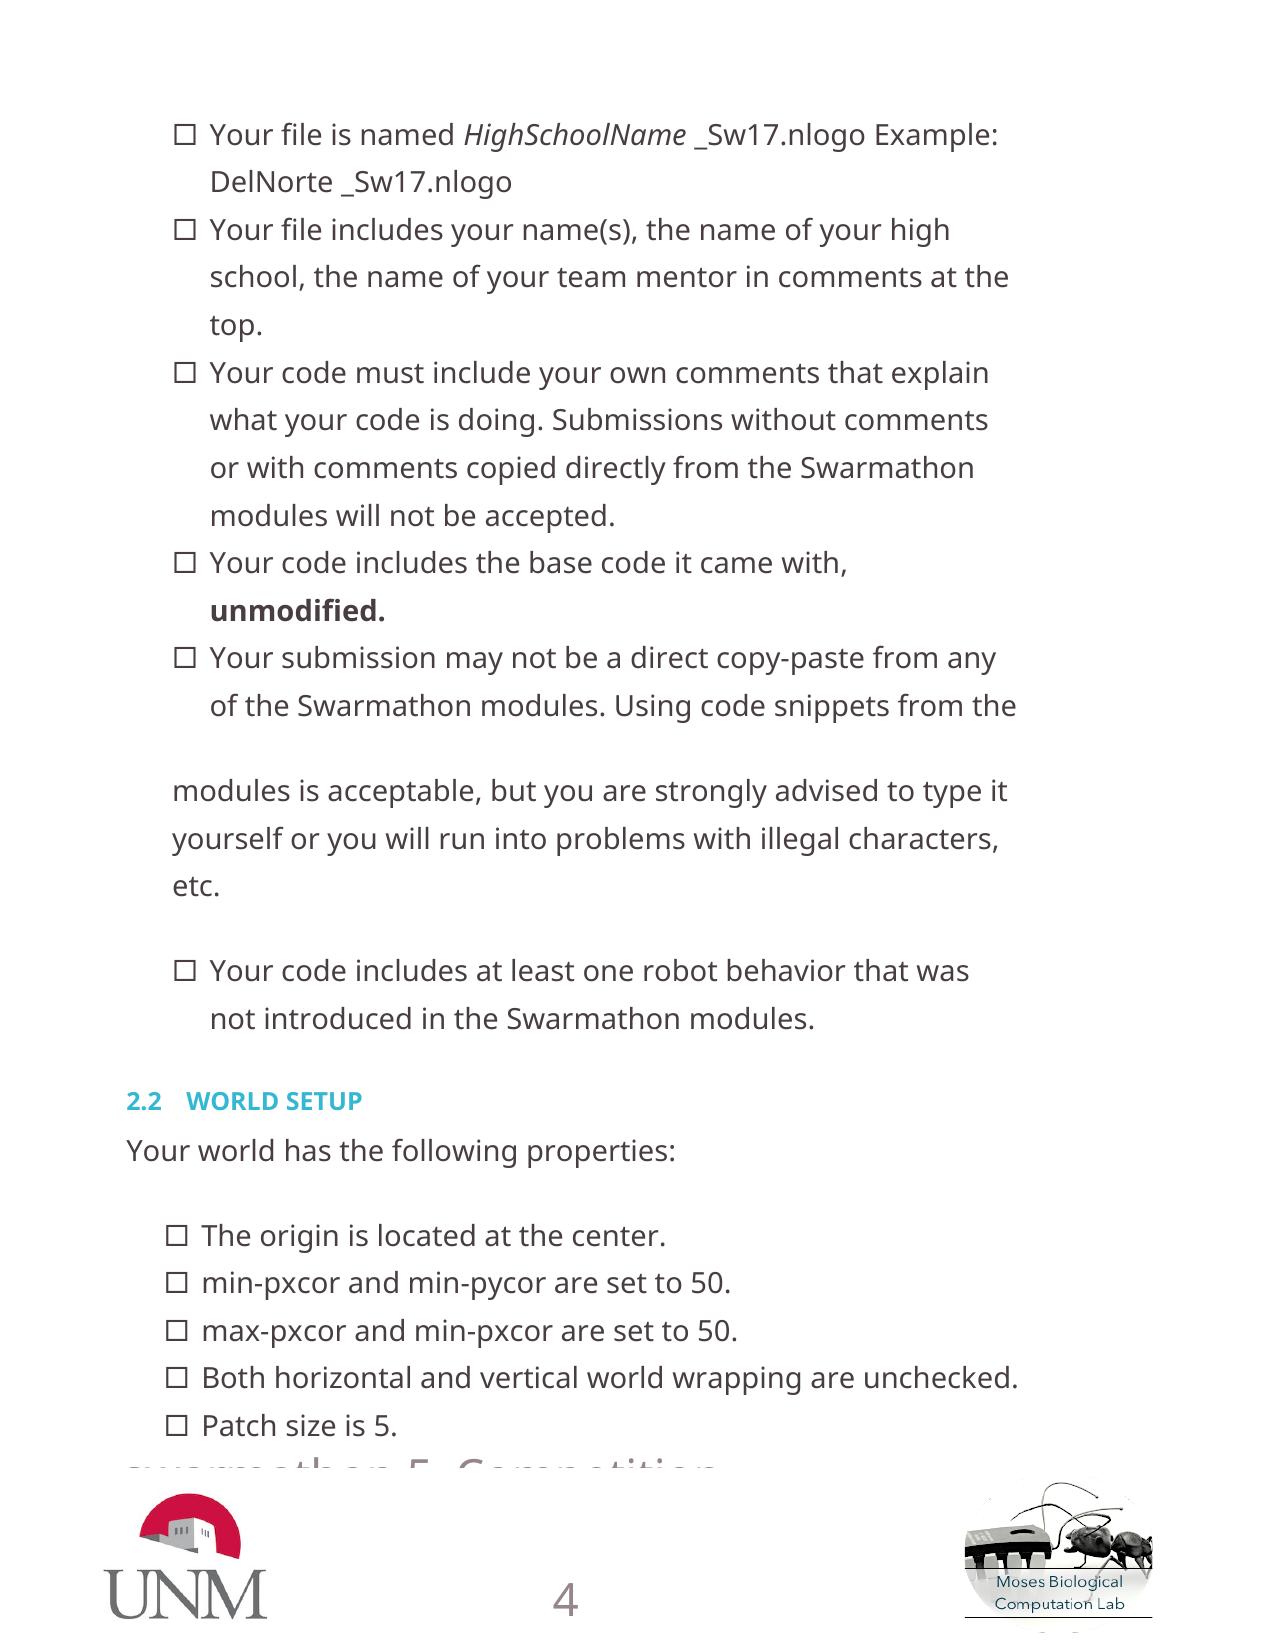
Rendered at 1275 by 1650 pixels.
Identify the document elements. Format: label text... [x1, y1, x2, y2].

text modules is acceptable, but you are strongly advised to type it yourself or you will run into problems with illegal characters, etc. [172, 770, 1020, 905]
list Your code includes the base code it came with, unmodified. [172, 542, 1020, 630]
list Your file is named HighSchoolName _Sw17.nlogo Example: DelNorte _Sw17.nlogo [172, 114, 1020, 201]
picture [964, 1474, 1153, 1633]
list Your code must include your own comments that explain what your code is doing. Submissions without comments or with comments copied directly from the Swarmathon modules will not be accepted. [172, 352, 1020, 534]
list Both horizontal and vertical world wrapping are unchecked. [163, 1358, 1020, 1397]
list The origin is located at the center. [163, 1215, 1020, 1255]
list Patch size is 5. [163, 1405, 1020, 1445]
list max-pxcor and min-pxcor are set to 50. [163, 1310, 1020, 1350]
list Your submission may not be a direct copy-paste from any of the Swarmathon modules. Using code snippets from the [172, 638, 1020, 725]
list Your code includes at least one robot behavior that was not introduced in the Swarmathon modules. [172, 951, 1020, 1038]
picture [102, 1492, 268, 1620]
list Your file includes your name(s), the name of your high school, the name of your team mentor in comments at the top. [172, 209, 1020, 344]
subtitle WORLD setup [126, 1083, 1020, 1117]
list min-pxcor and min-pycor are set to 50. [163, 1263, 1020, 1302]
text Your world has the following properties: [126, 1130, 1020, 1169]
